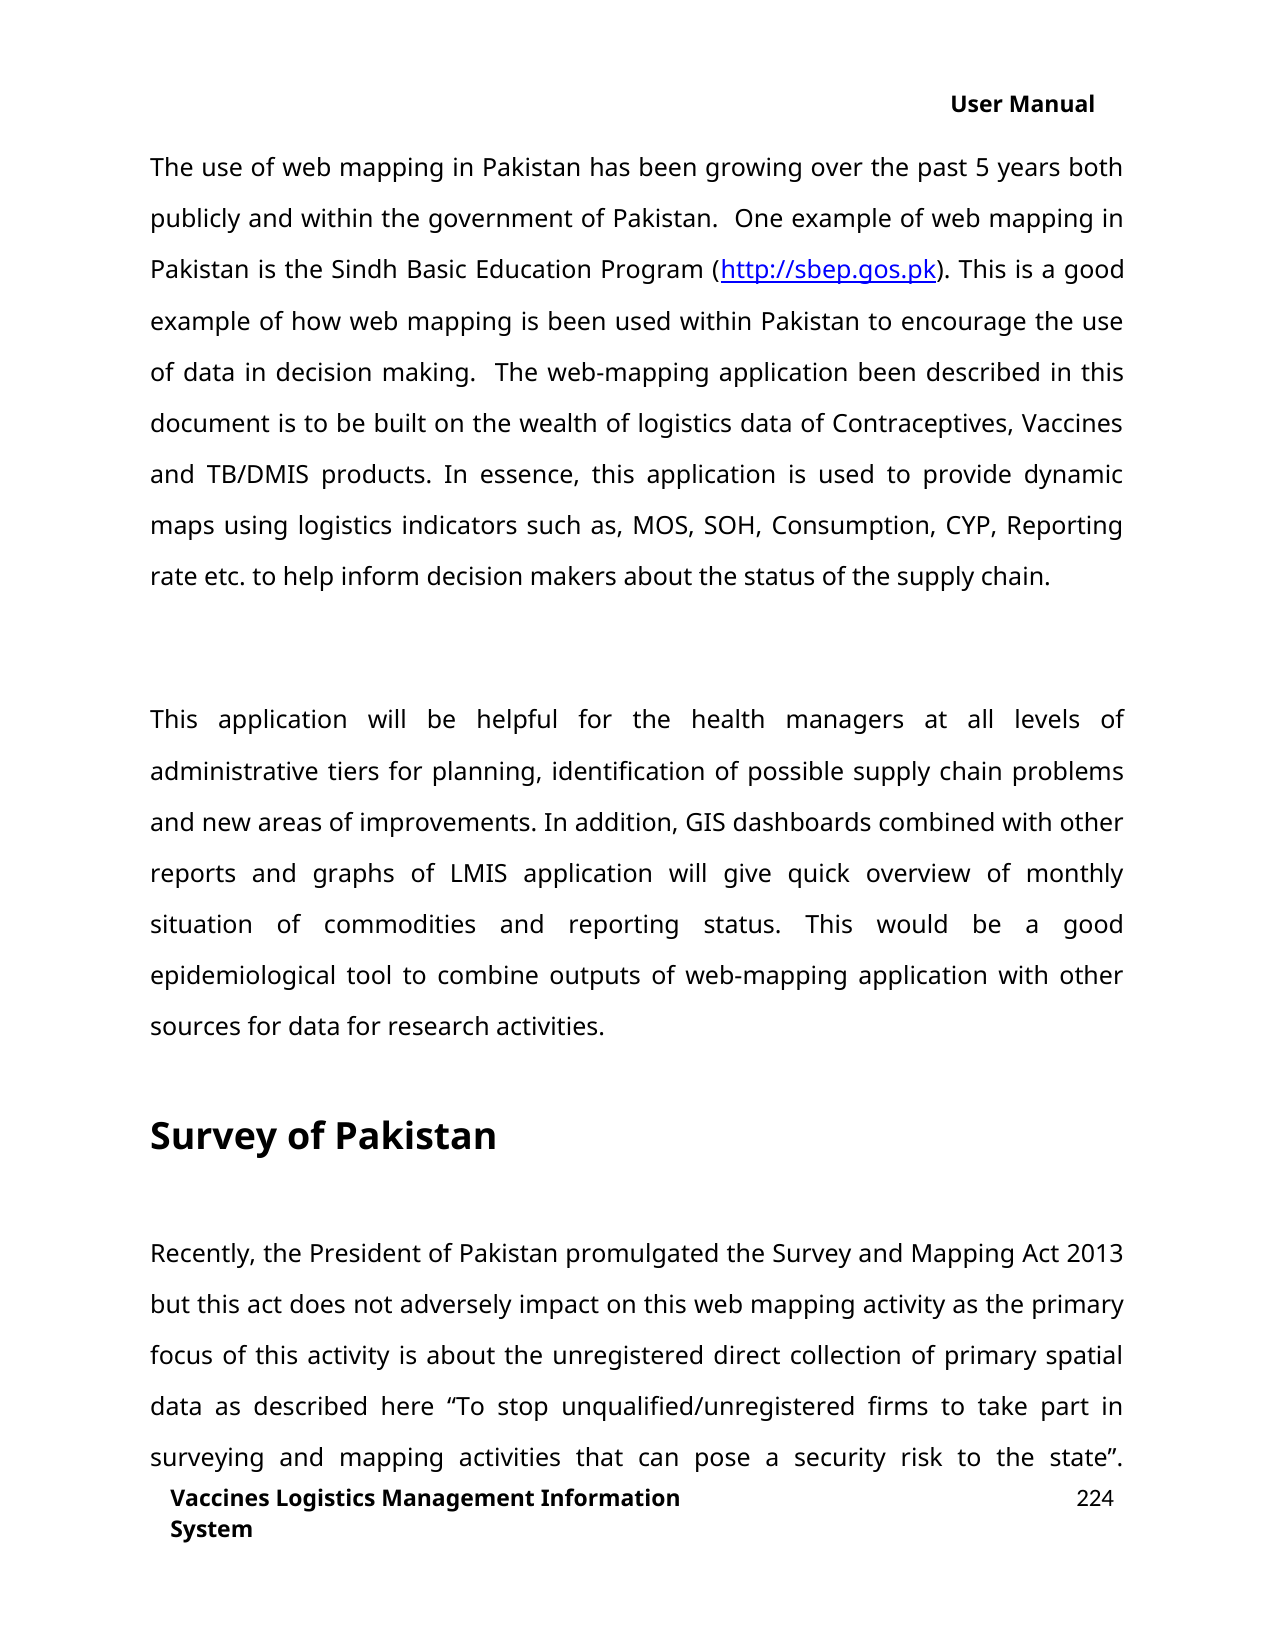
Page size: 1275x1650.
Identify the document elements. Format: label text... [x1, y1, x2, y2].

text The use of web mapping in Pakistan has been growing over the past 5 years both publicly and within the government of Pakistan. One example of web mapping in Pakistan is the Sindh Basic Education Program (http://sbep.gos.pk). This is a good example of how web mapping is been used within Pakistan to encourage the use of data in decision making. The web-mapping application been described in this document is to be built on the wealth of logistics data of Contraceptives, Vaccines and TB/DMIS products. In essence, this application is used to provide dynamic maps using logistics indicators such as, MOS, SOH, Consumption, CYP, Reporting rate etc. to help inform decision makers about the status of the supply chain. [150, 150, 1125, 592]
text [150, 1236, 1125, 1474]
subtitle Survey of Pakistan [150, 1109, 1125, 1160]
text This application will be helpful for the health managers at all levels of administrative tiers for planning, identification of possible supply chain problems and new areas of improvements. In addition, GIS dashboards combined with other reports and graphs of LMIS application will give quick overview of monthly situation of commodities and reporting status. This would be a good epidemiological tool to combine outputs of web-mapping application with other sources for data for research activities. [150, 702, 1125, 1042]
